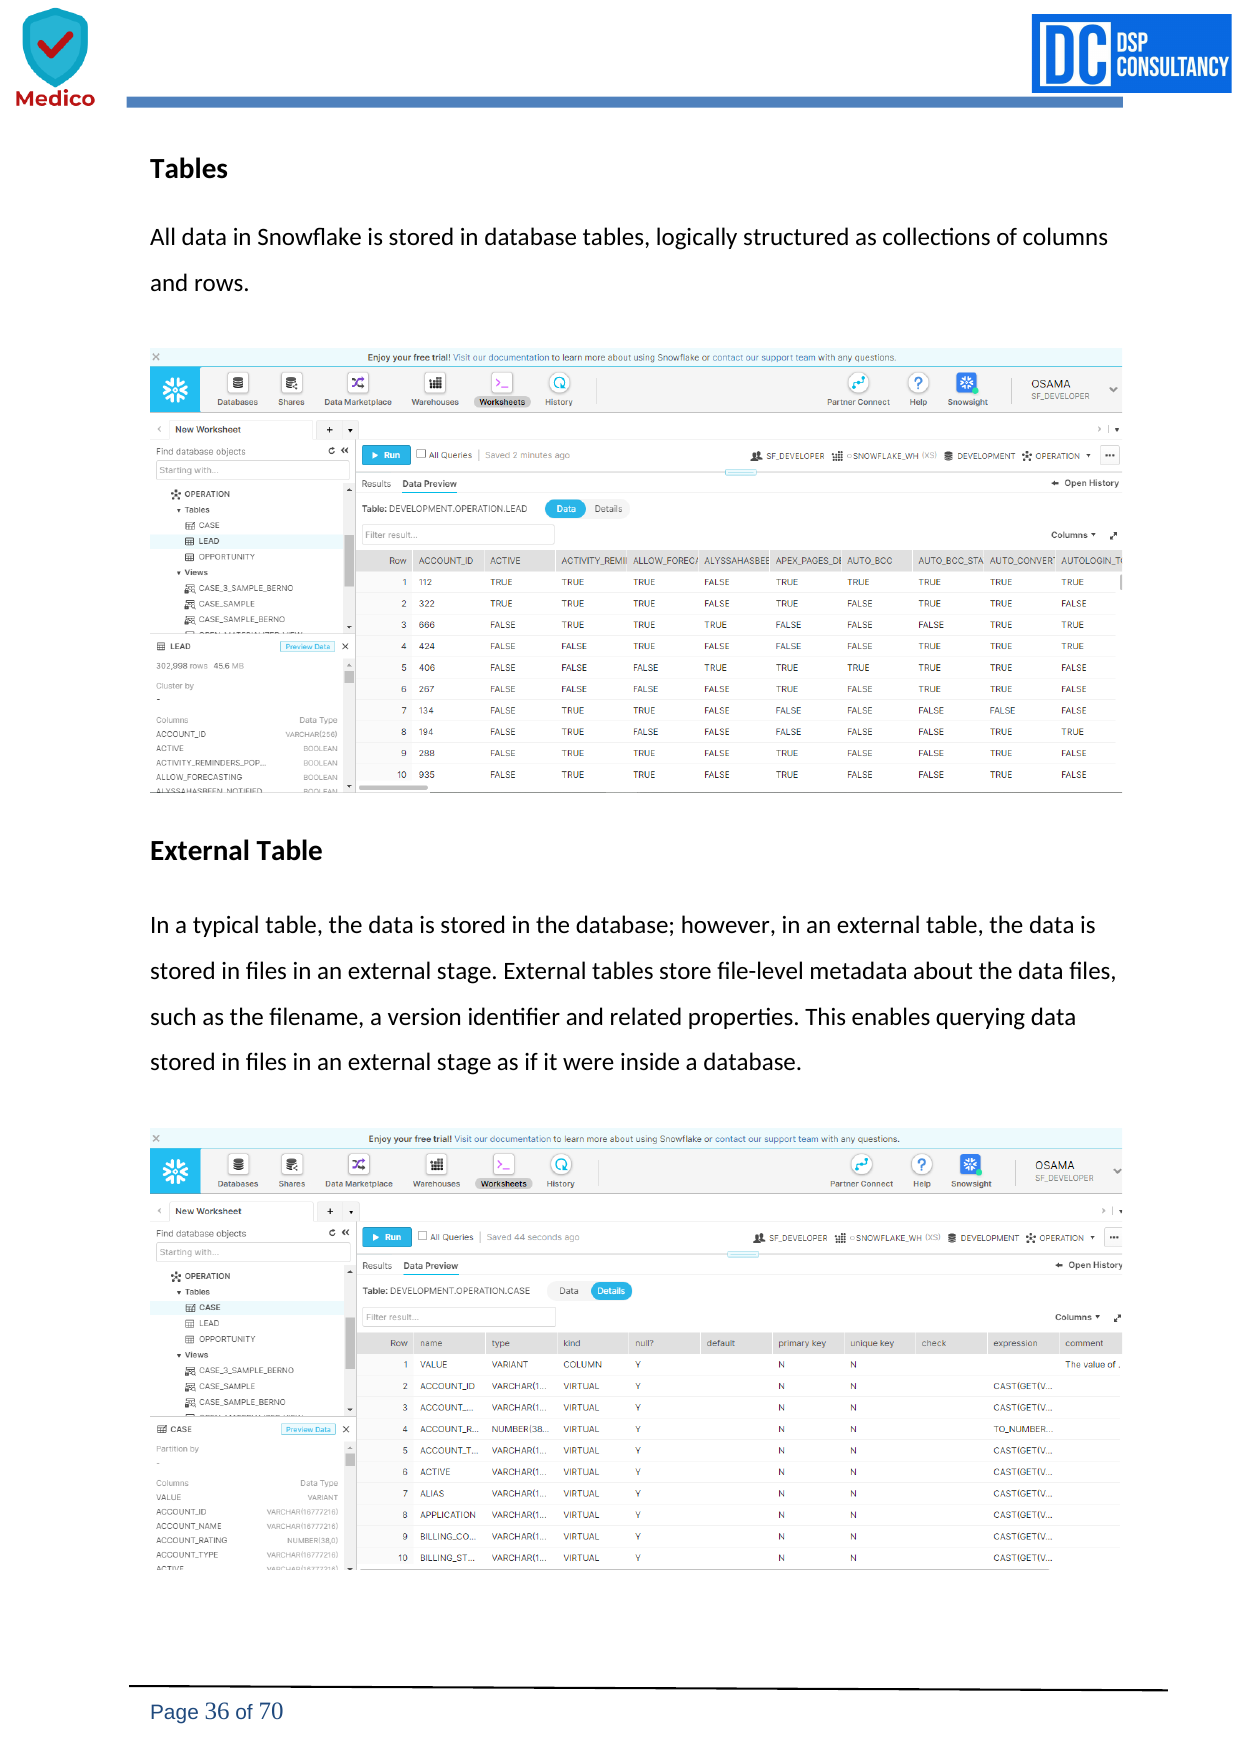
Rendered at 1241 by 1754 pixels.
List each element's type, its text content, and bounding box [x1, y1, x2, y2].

picture [1031, 14, 1232, 93]
picture [150, 348, 1123, 793]
text In a typical table, the data is stored in the database; however, in an external table, the data is stored in files in an external stage. External tables store file-level metadata about the data files, such as the filename, a version identifier and related properties. This enables querying data stored in files in an external stage as if it were inside a database. [150, 909, 1122, 1077]
picture [6, 5, 102, 110]
text External Table [150, 832, 1122, 868]
text Tables [150, 150, 1122, 186]
picture [150, 1128, 1123, 1570]
text All data in Snowflake is stored in database tables, logically structured as collections of columns and rows. [150, 221, 1122, 297]
